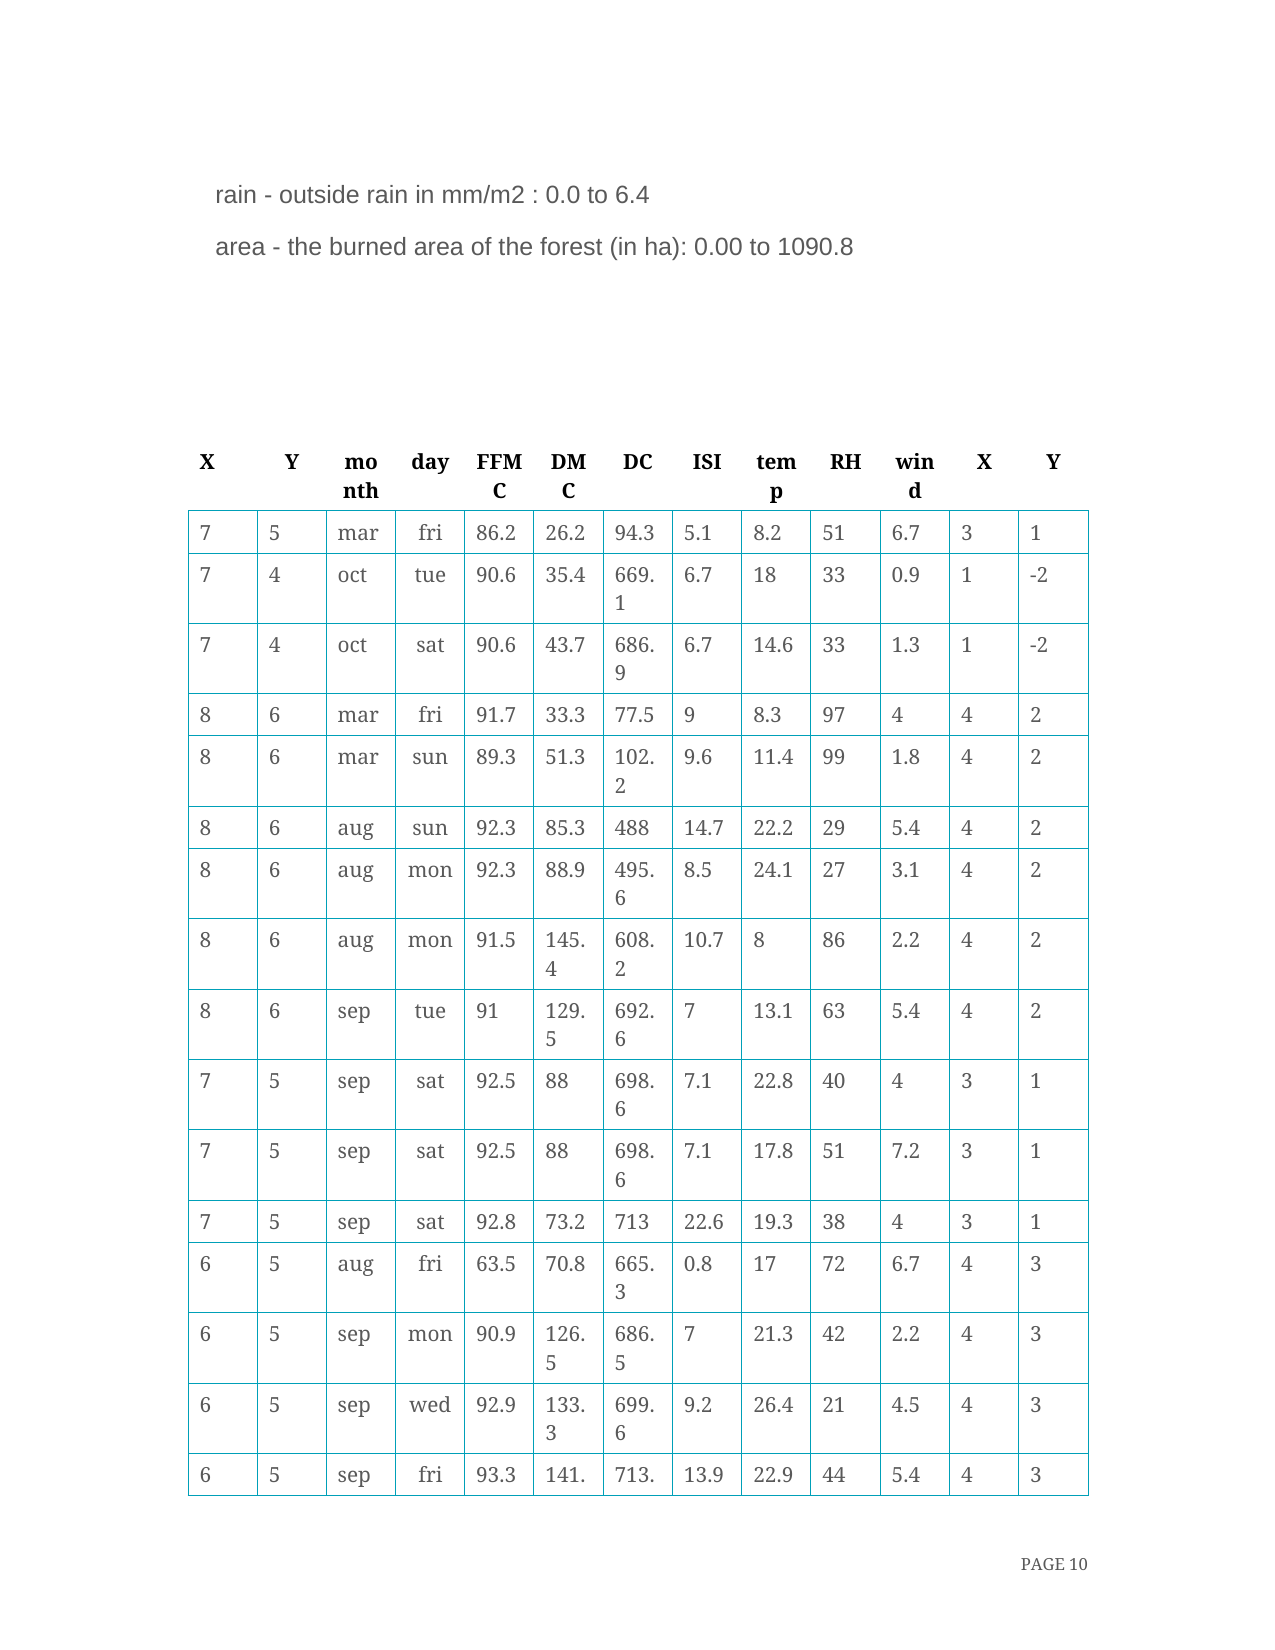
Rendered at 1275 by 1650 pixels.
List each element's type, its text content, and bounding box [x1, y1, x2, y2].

table_cell 5.4 [881, 807, 949, 848]
table_cell 129.5 [534, 990, 603, 1059]
table_cell 669.1 [604, 554, 672, 623]
table_cell 63.5 [465, 1243, 533, 1312]
table_cell 38 [811, 1201, 880, 1242]
table_cell 72 [811, 1243, 880, 1312]
table_cell 7 [189, 554, 257, 623]
table_cell tue [396, 990, 464, 1059]
table_cell 4 [950, 807, 1018, 848]
table_header temp [742, 441, 811, 510]
table_cell 9.6 [673, 736, 741, 806]
table_cell 7 [189, 1060, 257, 1129]
table_cell 2 [1019, 736, 1088, 806]
table_cell 495.6 [604, 849, 672, 918]
table_cell 22.8 [742, 1060, 810, 1129]
table_cell 3 [1019, 1243, 1088, 1312]
table_cell 86.2 [465, 511, 533, 552]
table_cell 8.3 [742, 694, 810, 735]
table_cell 5.1 [673, 511, 741, 552]
table_cell 1 [1019, 1201, 1088, 1242]
table_cell 2.2 [881, 1313, 949, 1382]
table_cell 7 [673, 990, 741, 1059]
table_cell 89.3 [465, 736, 533, 806]
table_cell 10.7 [673, 919, 741, 988]
table_cell 19.3 [742, 1201, 810, 1242]
table_cell 88 [534, 1130, 603, 1200]
table_cell 5 [258, 1130, 326, 1200]
table_cell 51 [811, 511, 880, 552]
table_cell 608.2 [604, 919, 672, 988]
table_cell 1 [1019, 511, 1088, 552]
table_cell sep [327, 1060, 395, 1129]
table_cell 13.9 [673, 1454, 741, 1495]
table_cell 5.4 [881, 990, 949, 1059]
table_cell 4 [950, 1454, 1018, 1495]
table_header month [326, 441, 396, 510]
table_cell fri [396, 694, 464, 735]
table_cell 91.5 [465, 919, 533, 988]
table_cell 4 [950, 919, 1018, 988]
table_cell 8.2 [742, 511, 810, 552]
table_cell 6 [258, 694, 326, 735]
table_cell 33.3 [534, 694, 603, 735]
table_cell 1 [950, 554, 1018, 623]
table_cell 44 [811, 1454, 880, 1495]
table_cell 7.1 [673, 1060, 741, 1129]
table_cell 7 [189, 1201, 257, 1242]
table_cell 6 [258, 849, 326, 918]
table_cell 699.6 [604, 1384, 672, 1453]
table_cell 1.8 [881, 736, 949, 806]
table_cell mar [327, 694, 395, 735]
table_cell 18 [742, 554, 810, 623]
table_cell 3 [950, 1130, 1018, 1200]
table_cell fri [396, 1454, 464, 1495]
table_cell 35.4 [534, 554, 603, 623]
table_cell sep [327, 1130, 395, 1200]
table_cell aug [327, 1243, 395, 1312]
table_cell 7.1 [673, 1130, 741, 1200]
table_cell 2 [1019, 807, 1088, 848]
table_cell 2.2 [881, 919, 949, 988]
table_cell 4 [258, 624, 326, 693]
table_cell 22.9 [742, 1454, 810, 1495]
table_cell 5 [258, 1060, 326, 1129]
table_cell 70.8 [534, 1243, 603, 1312]
table_cell 63 [811, 990, 880, 1059]
table_cell 8 [189, 990, 257, 1059]
table_cell sat [396, 1201, 464, 1242]
table_cell 4 [881, 1201, 949, 1242]
table_cell 9 [673, 694, 741, 735]
table_cell sep [327, 990, 395, 1059]
table_cell 33 [811, 624, 880, 693]
table_cell 5 [258, 1313, 326, 1382]
table_cell 5 [258, 511, 326, 552]
table_cell 1 [1019, 1130, 1088, 1200]
table_cell 22.6 [673, 1201, 741, 1242]
table_cell 692.6 [604, 990, 672, 1059]
table_cell 21.3 [742, 1313, 810, 1382]
table_cell 92.3 [465, 849, 533, 918]
table_cell 8 [189, 736, 257, 806]
table_cell mon [396, 919, 464, 988]
table_cell mon [396, 1313, 464, 1382]
table_cell sun [396, 807, 464, 848]
table_cell 2 [1019, 990, 1088, 1059]
table_header day [396, 441, 464, 510]
table_cell 6 [189, 1243, 257, 1312]
table_cell 0.9 [881, 554, 949, 623]
table_cell fri [396, 1243, 464, 1312]
table_cell 7 [189, 511, 257, 552]
table_cell 17.8 [742, 1130, 810, 1200]
table_cell 88 [534, 1060, 603, 1129]
table_cell 3 [1019, 1313, 1088, 1382]
table_cell 3 [950, 1201, 1018, 1242]
table_header Y [1019, 441, 1088, 510]
table_cell 7.2 [881, 1130, 949, 1200]
table_cell 21 [811, 1384, 880, 1453]
table_cell mon [396, 849, 464, 918]
table_header DC [603, 441, 672, 510]
table_cell 86 [811, 919, 880, 988]
table_cell 99 [811, 736, 880, 806]
table_cell 3 [950, 511, 1018, 552]
table_cell 24.1 [742, 849, 810, 918]
table_cell 51.3 [534, 736, 603, 806]
table_cell 94.3 [604, 511, 672, 552]
table_cell 33 [811, 554, 880, 623]
table_cell 90.9 [465, 1313, 533, 1382]
table_cell 88.9 [534, 849, 603, 918]
table_cell 92.3 [465, 807, 533, 848]
table_cell 4.5 [881, 1384, 949, 1453]
table_cell 6.7 [881, 1243, 949, 1312]
table_header RH [811, 441, 880, 510]
table_cell 73.2 [534, 1201, 603, 1242]
table_cell 11.4 [742, 736, 810, 806]
table_cell 26.2 [534, 511, 603, 552]
table_cell 90.6 [465, 554, 533, 623]
table_cell 26.4 [742, 1384, 810, 1453]
table_cell 92.9 [465, 1384, 533, 1453]
table_cell mar [327, 511, 395, 552]
table_cell 713 [604, 1201, 672, 1242]
table_cell 7 [189, 1130, 257, 1200]
table_cell 4 [950, 694, 1018, 735]
table_cell 665.3 [604, 1243, 672, 1312]
table_cell 9.2 [673, 1384, 741, 1453]
table_cell 6 [258, 807, 326, 848]
table_cell sat [396, 1060, 464, 1129]
table_cell 8 [189, 807, 257, 848]
table_cell 22.2 [742, 807, 810, 848]
table_cell tue [396, 554, 464, 623]
table_cell 133.3 [534, 1384, 603, 1453]
table_cell 51 [811, 1130, 880, 1200]
table_cell 3 [1019, 1384, 1088, 1453]
table_cell 97 [811, 694, 880, 735]
table_cell 7 [673, 1313, 741, 1382]
table_cell 0.8 [673, 1243, 741, 1312]
table_cell sat [396, 1130, 464, 1200]
text rain - outside rain in mm/m2 : 0.0 to 6.4 [187, 180, 1087, 209]
table_cell 43.7 [534, 624, 603, 693]
table_cell 8 [742, 919, 810, 988]
table_cell 4 [950, 1243, 1018, 1312]
table_cell 4 [950, 1384, 1018, 1453]
table_cell 4 [881, 1060, 949, 1129]
table_cell 713.9 [604, 1454, 672, 1495]
table_cell 6.7 [673, 554, 741, 623]
table_cell sep [327, 1201, 395, 1242]
table_header Y [257, 441, 326, 510]
table_cell 85.3 [534, 807, 603, 848]
table_cell 3 [1019, 1454, 1088, 1495]
table_cell 4 [950, 849, 1018, 918]
table_cell sun [396, 736, 464, 806]
table_cell 2 [1019, 919, 1088, 988]
table_cell wed [396, 1384, 464, 1453]
table_header FFMC [465, 441, 534, 510]
table_cell 17 [742, 1243, 810, 1312]
table_cell 6.7 [881, 511, 949, 552]
text area - the burned area of the forest (in ha): 0.00 to 1090.8 [187, 232, 1087, 261]
table_cell 4 [881, 694, 949, 735]
table_cell 1.3 [881, 624, 949, 693]
table_cell 6 [258, 990, 326, 1059]
table_cell 8.5 [673, 849, 741, 918]
table_cell 5.4 [881, 1454, 949, 1495]
table_cell 14.6 [742, 624, 810, 693]
table_cell 4 [950, 736, 1018, 806]
table_cell 92.5 [465, 1060, 533, 1129]
table_cell 6 [189, 1313, 257, 1382]
table_cell 6 [189, 1454, 257, 1495]
table_cell -2 [1019, 554, 1088, 623]
table_cell 102.2 [604, 736, 672, 806]
table_cell 6 [258, 919, 326, 988]
table_cell 6 [258, 736, 326, 806]
table_cell 4 [950, 1313, 1018, 1382]
table_cell 90.6 [465, 624, 533, 693]
table_cell 1 [950, 624, 1018, 693]
table_cell 27 [811, 849, 880, 918]
table_header ISI [673, 441, 742, 510]
table_cell 5 [258, 1454, 326, 1495]
table_cell sep [327, 1454, 395, 1495]
table_cell 93.3 [465, 1454, 533, 1495]
table_cell 8 [189, 849, 257, 918]
table_cell 698.6 [604, 1130, 672, 1200]
table_cell 13.1 [742, 990, 810, 1059]
table_header wind [880, 441, 949, 510]
table_header DMC [534, 441, 603, 510]
table_cell aug [327, 849, 395, 918]
table_cell 92.8 [465, 1201, 533, 1242]
table_cell 2 [1019, 694, 1088, 735]
table_cell -2 [1019, 624, 1088, 693]
table_cell 91.7 [465, 694, 533, 735]
table_cell oct [327, 554, 395, 623]
table_cell 91 [465, 990, 533, 1059]
table_cell 126.5 [534, 1313, 603, 1382]
table_cell 40 [811, 1060, 880, 1129]
table_cell 4 [258, 554, 326, 623]
table_cell sep [327, 1313, 395, 1382]
table_cell aug [327, 807, 395, 848]
table_cell 77.5 [604, 694, 672, 735]
table_cell 698.6 [604, 1060, 672, 1129]
table_cell 29 [811, 807, 880, 848]
table_cell 3.1 [881, 849, 949, 918]
table_cell 6.7 [673, 624, 741, 693]
table_cell 2 [1019, 849, 1088, 918]
table_cell 42 [811, 1313, 880, 1382]
table_cell 488 [604, 807, 672, 848]
table_cell 8 [189, 919, 257, 988]
table_cell 686.5 [604, 1313, 672, 1382]
table_cell 5 [258, 1243, 326, 1312]
table_cell 686.9 [604, 624, 672, 693]
table_cell oct [327, 624, 395, 693]
table_header X [188, 441, 257, 510]
table_cell 92.5 [465, 1130, 533, 1200]
table_cell aug [327, 919, 395, 988]
table_cell 5 [258, 1384, 326, 1453]
table_cell mar [327, 736, 395, 806]
table_cell 8 [189, 694, 257, 735]
table_cell 14.7 [673, 807, 741, 848]
table_header X [950, 441, 1019, 510]
table_cell 145.4 [534, 919, 603, 988]
table_cell sat [396, 624, 464, 693]
table_cell 1 [1019, 1060, 1088, 1129]
table_cell 5 [258, 1201, 326, 1242]
table_cell 7 [189, 624, 257, 693]
table_cell fri [396, 511, 464, 552]
table_cell 6 [189, 1384, 257, 1453]
table_cell 3 [950, 1060, 1018, 1129]
table_cell sep [327, 1384, 395, 1453]
table_cell 141.2 [534, 1454, 603, 1495]
table_cell 4 [950, 990, 1018, 1059]
